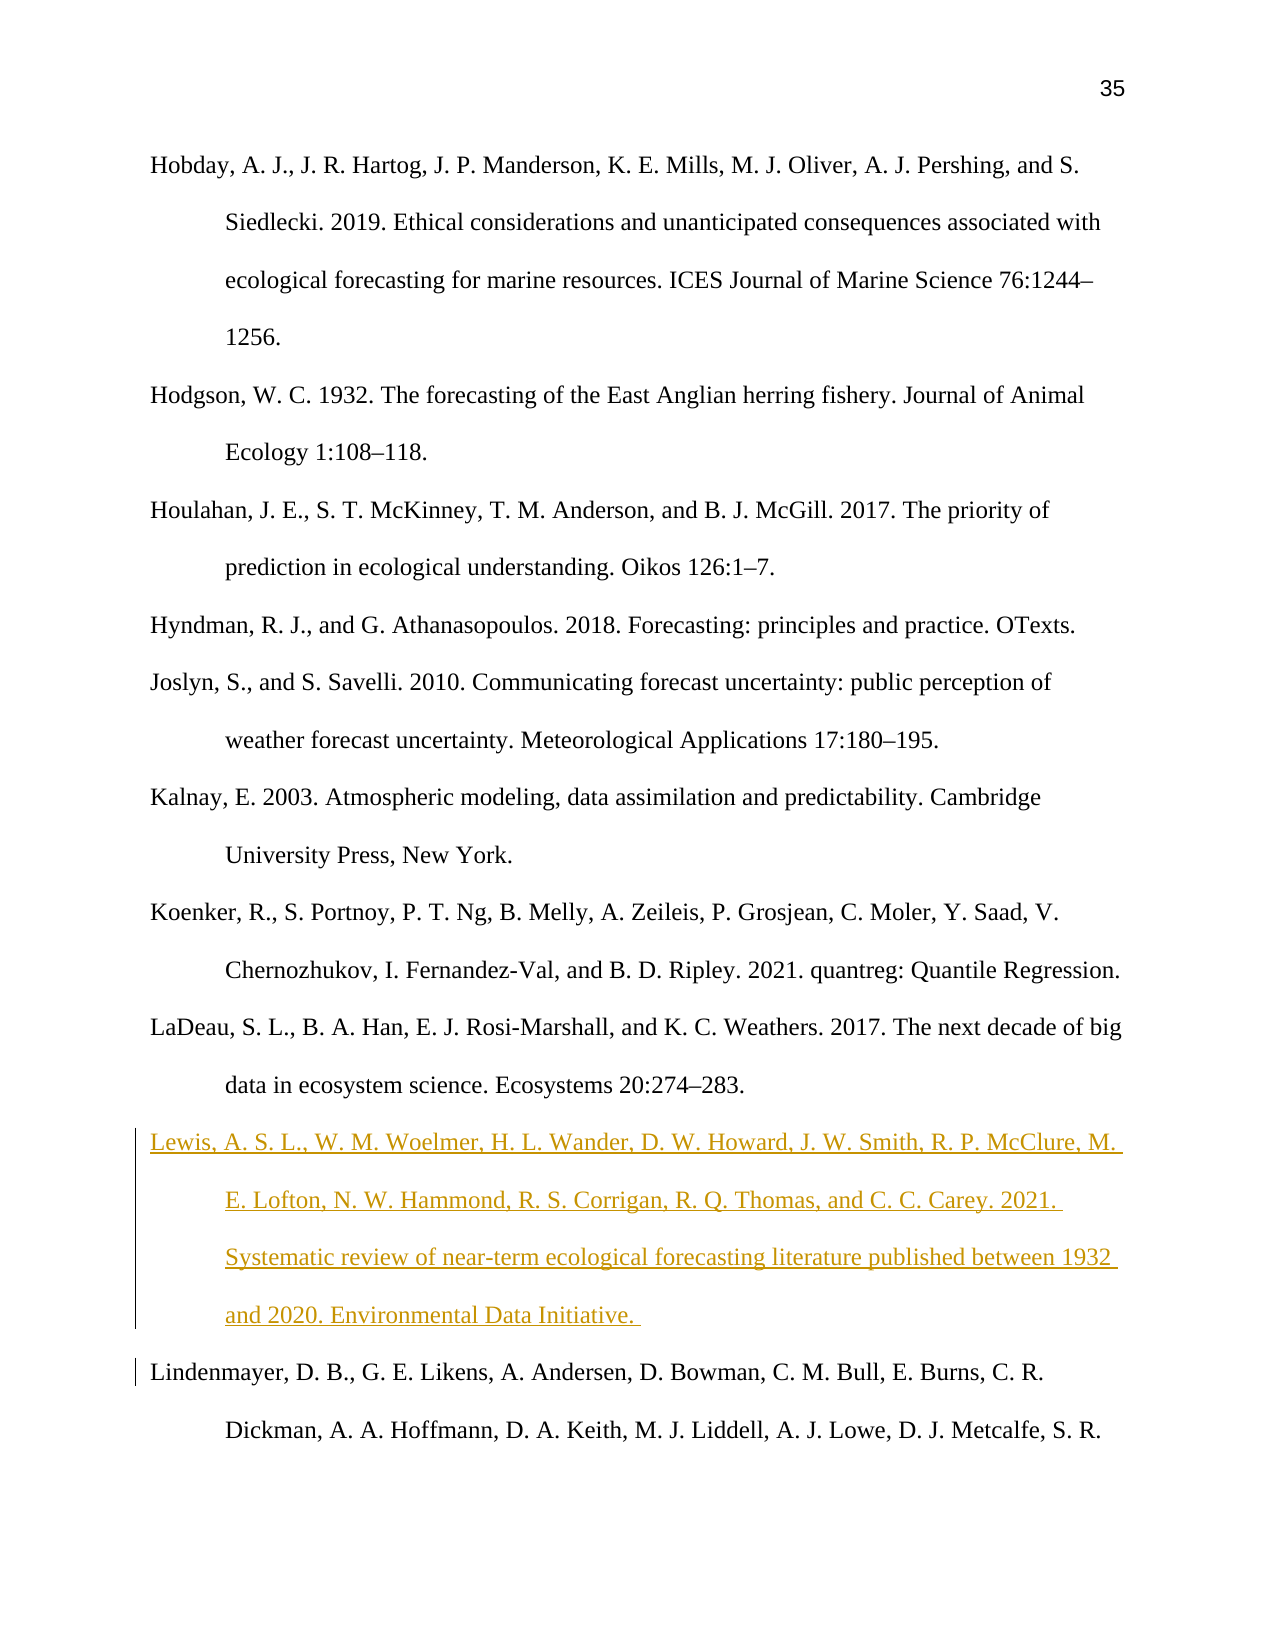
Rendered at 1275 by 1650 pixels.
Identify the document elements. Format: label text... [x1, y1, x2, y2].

text Houlahan, J. E., S. T. McKinney, T. M. Anderson, and B. J. McGill. 2017. The priority of prediction in ecological understanding. Oikos 126:1–7. [150, 495, 1125, 581]
text Kalnay, E. 2003. Atmospheric modeling, data assimilation and predictability. Cambridge University Press, New York. [150, 782, 1125, 869]
text Hodgson, W. C. 1932. The forecasting of the East Anglian herring fishery. Journal of Animal Ecology 1:108–118. [150, 380, 1125, 466]
text Koenker, R., S. Portnoy, P. T. Ng, B. Melly, A. Zeileis, P. Grosjean, C. Moler, Y. Saad, V. Chernozhukov, I. Fernandez-Val, and B. D. Ripley. 2021. quantreg: Quantile Regression. [150, 897, 1125, 984]
text Hobday, A. J., J. R. Hartog, J. P. Manderson, K. E. Mills, M. J. Oliver, A. J. Pershing, and S. Siedlecki. 2019. Ethical considerations and unanticipated consequences associated with ecological forecasting for marine resources. ICES Journal of Marine Science 76:1244–1256. [150, 150, 1125, 351]
text Hyndman, R. J., and G. Athanasopoulos. 2018. Forecasting: principles and practice. OTexts. [150, 610, 1125, 639]
text LaDeau, S. L., B. A. Han, E. J. Rosi-Marshall, and K. C. Weathers. 2017. The next decade of big data in ecosystem science. Ecosystems 20:274–283. [150, 1012, 1125, 1099]
text Joslyn, S., and S. Savelli. 2010. Communicating forecast uncertainty: public perception of weather forecast uncertainty. Meteorological Applications 17:180–195. [150, 667, 1125, 754]
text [150, 1357, 1125, 1444]
